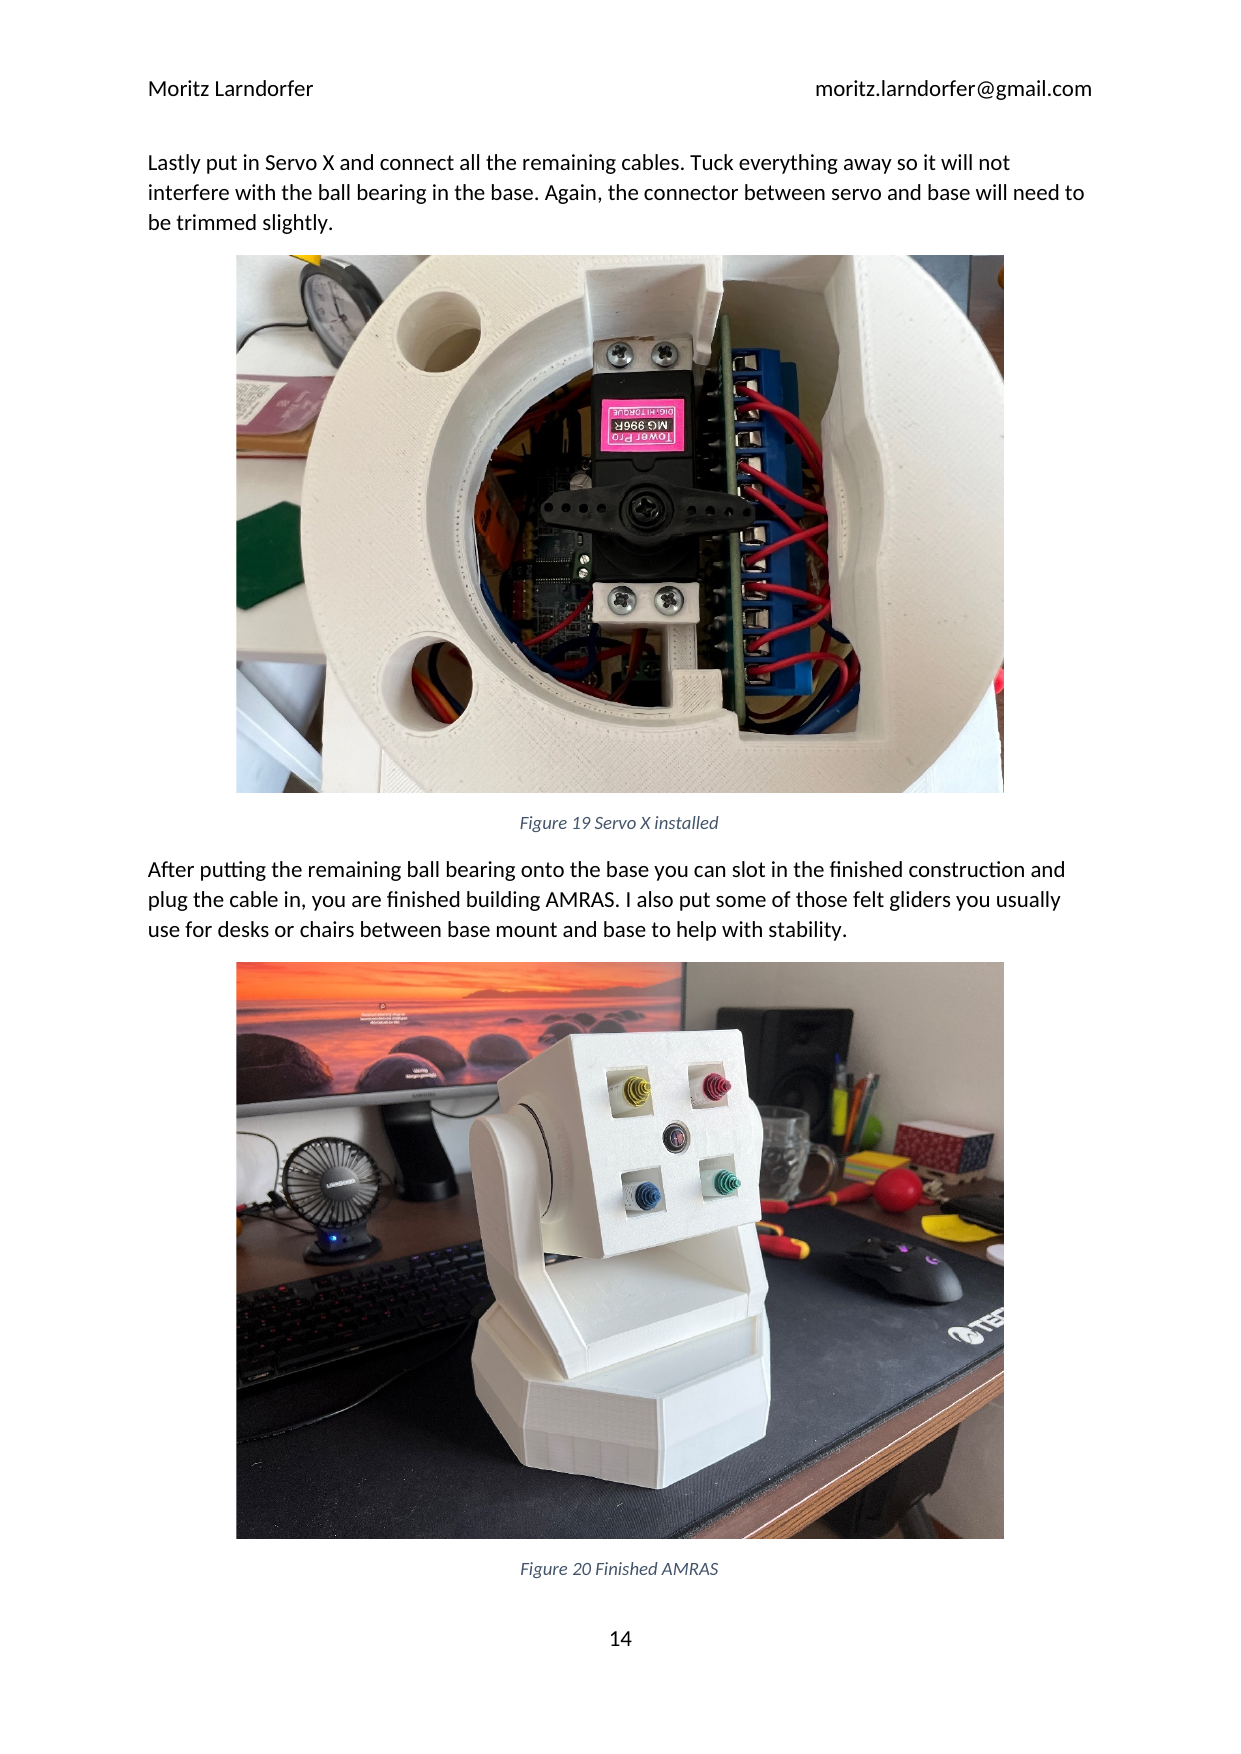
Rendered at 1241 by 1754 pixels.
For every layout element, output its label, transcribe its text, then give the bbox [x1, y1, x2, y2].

picture [236, 255, 1004, 793]
text Figure 20 Finished AMRAS [148, 1557, 1093, 1580]
text After putting the remaining ball bearing onto the base you can slot in the finished construction and plug the cable in, you are finished building AMRAS. I also put some of those felt gliders you usually use for desks or chairs between base mount and base to help with stability. [148, 855, 1093, 943]
text Lastly put in Servo X and connect all the remaining cables. Tuck everything away so it will not interfere with the ball bearing in the base. Again, the connector between servo and base will need to be trimmed slightly. [148, 148, 1093, 236]
text Figure 19 Servo X installed [148, 811, 1093, 834]
picture [236, 962, 1004, 1539]
